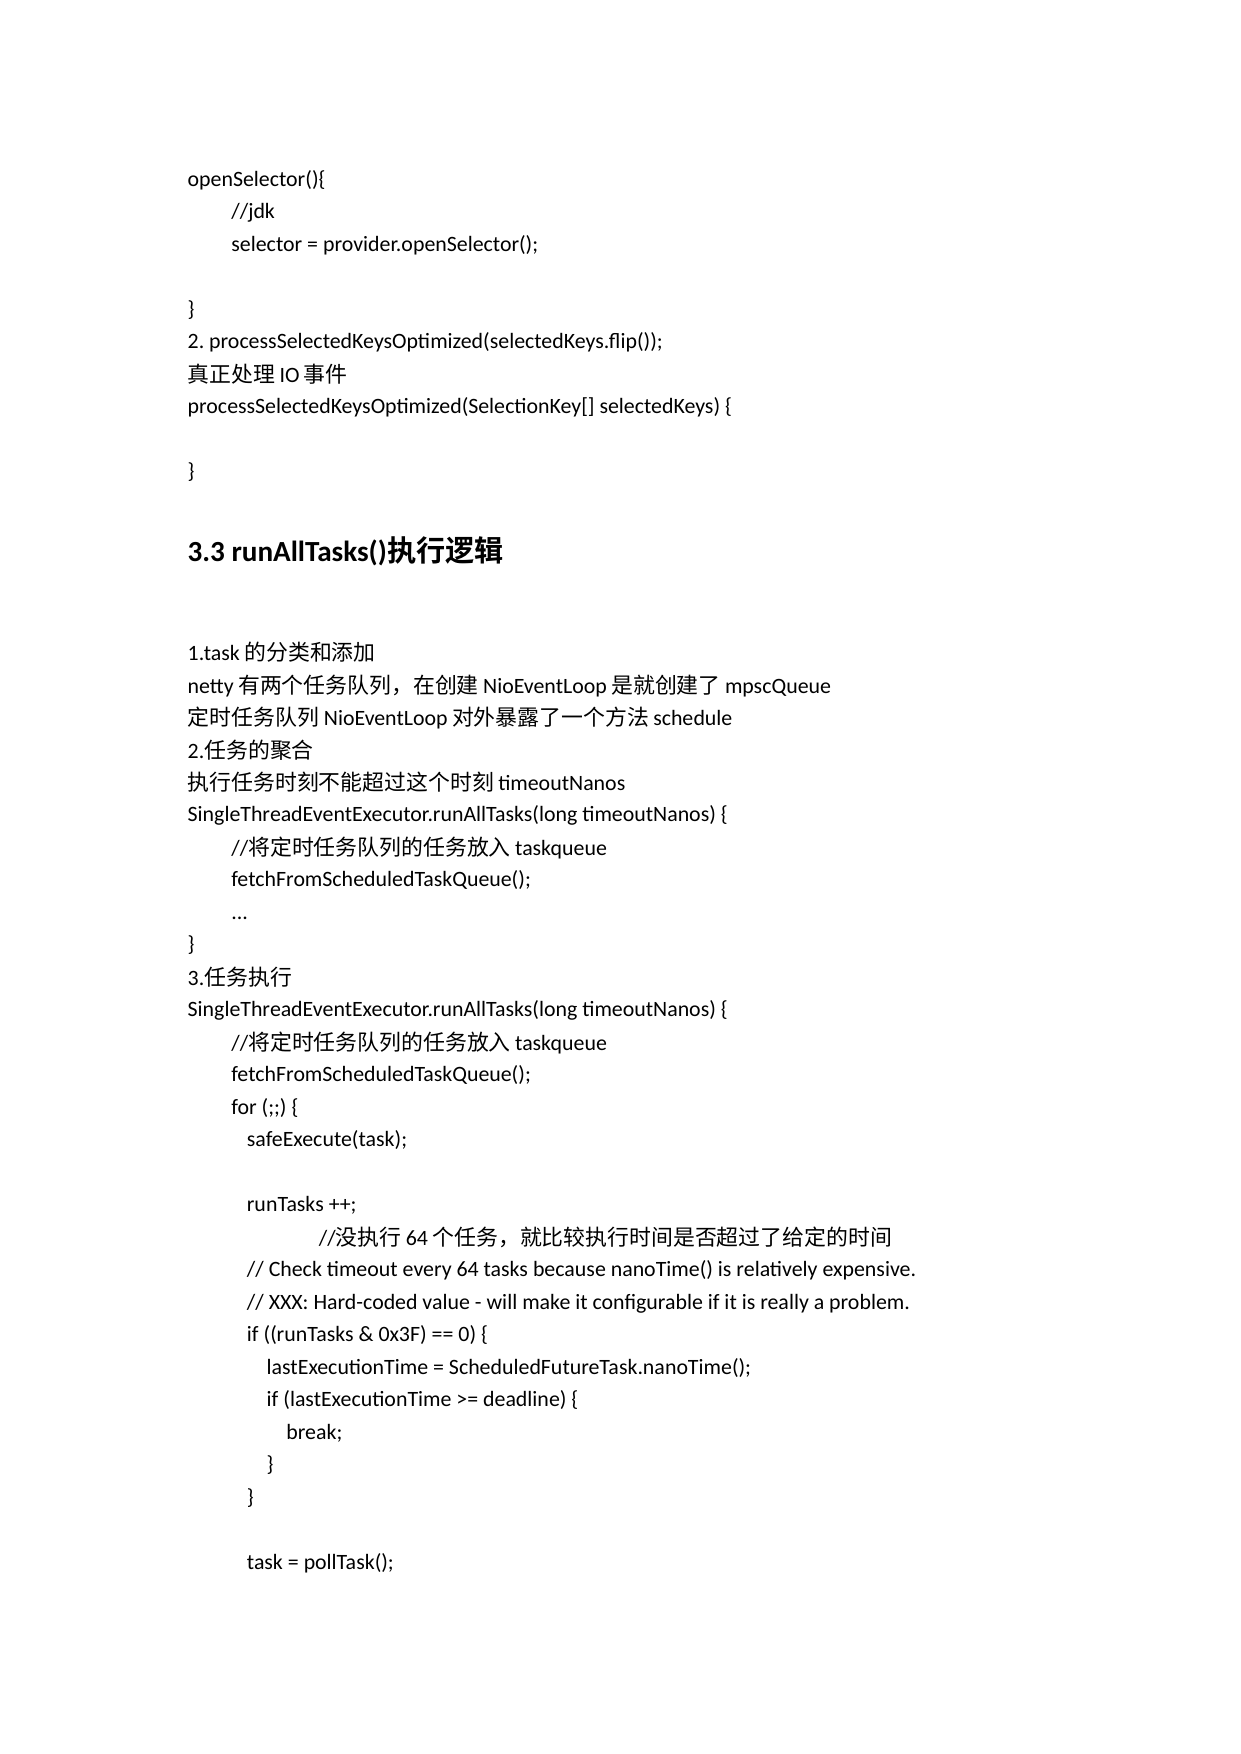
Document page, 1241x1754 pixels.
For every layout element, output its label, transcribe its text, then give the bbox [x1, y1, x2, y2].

text if (lastExecutionTime >= deadline) { [187, 1382, 1053, 1415]
text 3.任务执行 [187, 960, 1053, 992]
text openSelector(){ [187, 162, 1053, 194]
text break; [187, 1415, 1053, 1447]
text } [187, 454, 1053, 487]
text //jdk [187, 194, 1053, 227]
text 2. processSelectedKeysOptimized(selectedKeys.flip()); [187, 324, 1053, 357]
text fetchFromScheduledTaskQueue(); [187, 1057, 1053, 1090]
text task = pollTask(); [187, 1545, 1053, 1577]
text SingleThreadEventExecutor.runAllTasks(long timeoutNanos) { [187, 797, 1053, 830]
text if ((runTasks & 0x3F) == 0) { [187, 1317, 1053, 1350]
text 真正处理IO事件 [187, 357, 1053, 389]
text for (;;) { [187, 1090, 1053, 1122]
text fetchFromScheduledTaskQueue(); [187, 862, 1053, 895]
text 1.task的分类和添加 [187, 635, 1053, 667]
text SingleThreadEventExecutor.runAllTasks(long timeoutNanos) { [187, 992, 1053, 1025]
subtitle 3.3 runAllTasks()执行逻辑 [187, 516, 1053, 581]
text netty有两个任务队列，在创建NioEventLoop是就创建了mpscQueue [187, 667, 1053, 700]
text } [187, 292, 1053, 324]
text //将定时任务队列的任务放入taskqueue [187, 1025, 1053, 1057]
text 执行任务时刻不能超过这个时刻timeoutNanos [187, 765, 1053, 797]
text } [187, 1447, 1053, 1480]
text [187, 1350, 1053, 1382]
text } [187, 1480, 1053, 1512]
text processSelectedKeysOptimized(SelectionKey[] selectedKeys) { [187, 389, 1053, 422]
text // XXX: Hard-coded value - will make it configurable if it is really a problem. [187, 1285, 1053, 1317]
text 2.任务的聚合 [187, 732, 1053, 765]
text runTasks ++; [187, 1187, 1053, 1220]
text ... [187, 895, 1053, 927]
text // Check timeout every 64 tasks because nanoTime() is relatively expensive. [187, 1252, 1053, 1285]
text } [187, 927, 1053, 960]
text selector = provider.openSelector(); [187, 227, 1053, 259]
text //将定时任务队列的任务放入taskqueue [187, 830, 1053, 862]
text safeExecute(task); [187, 1122, 1053, 1155]
text //没执行64个任务，就比较执行时间是否超过了给定的时间 [187, 1220, 1053, 1252]
text 定时任务队列 NioEventLoop对外暴露了一个方法schedule [187, 700, 1053, 732]
